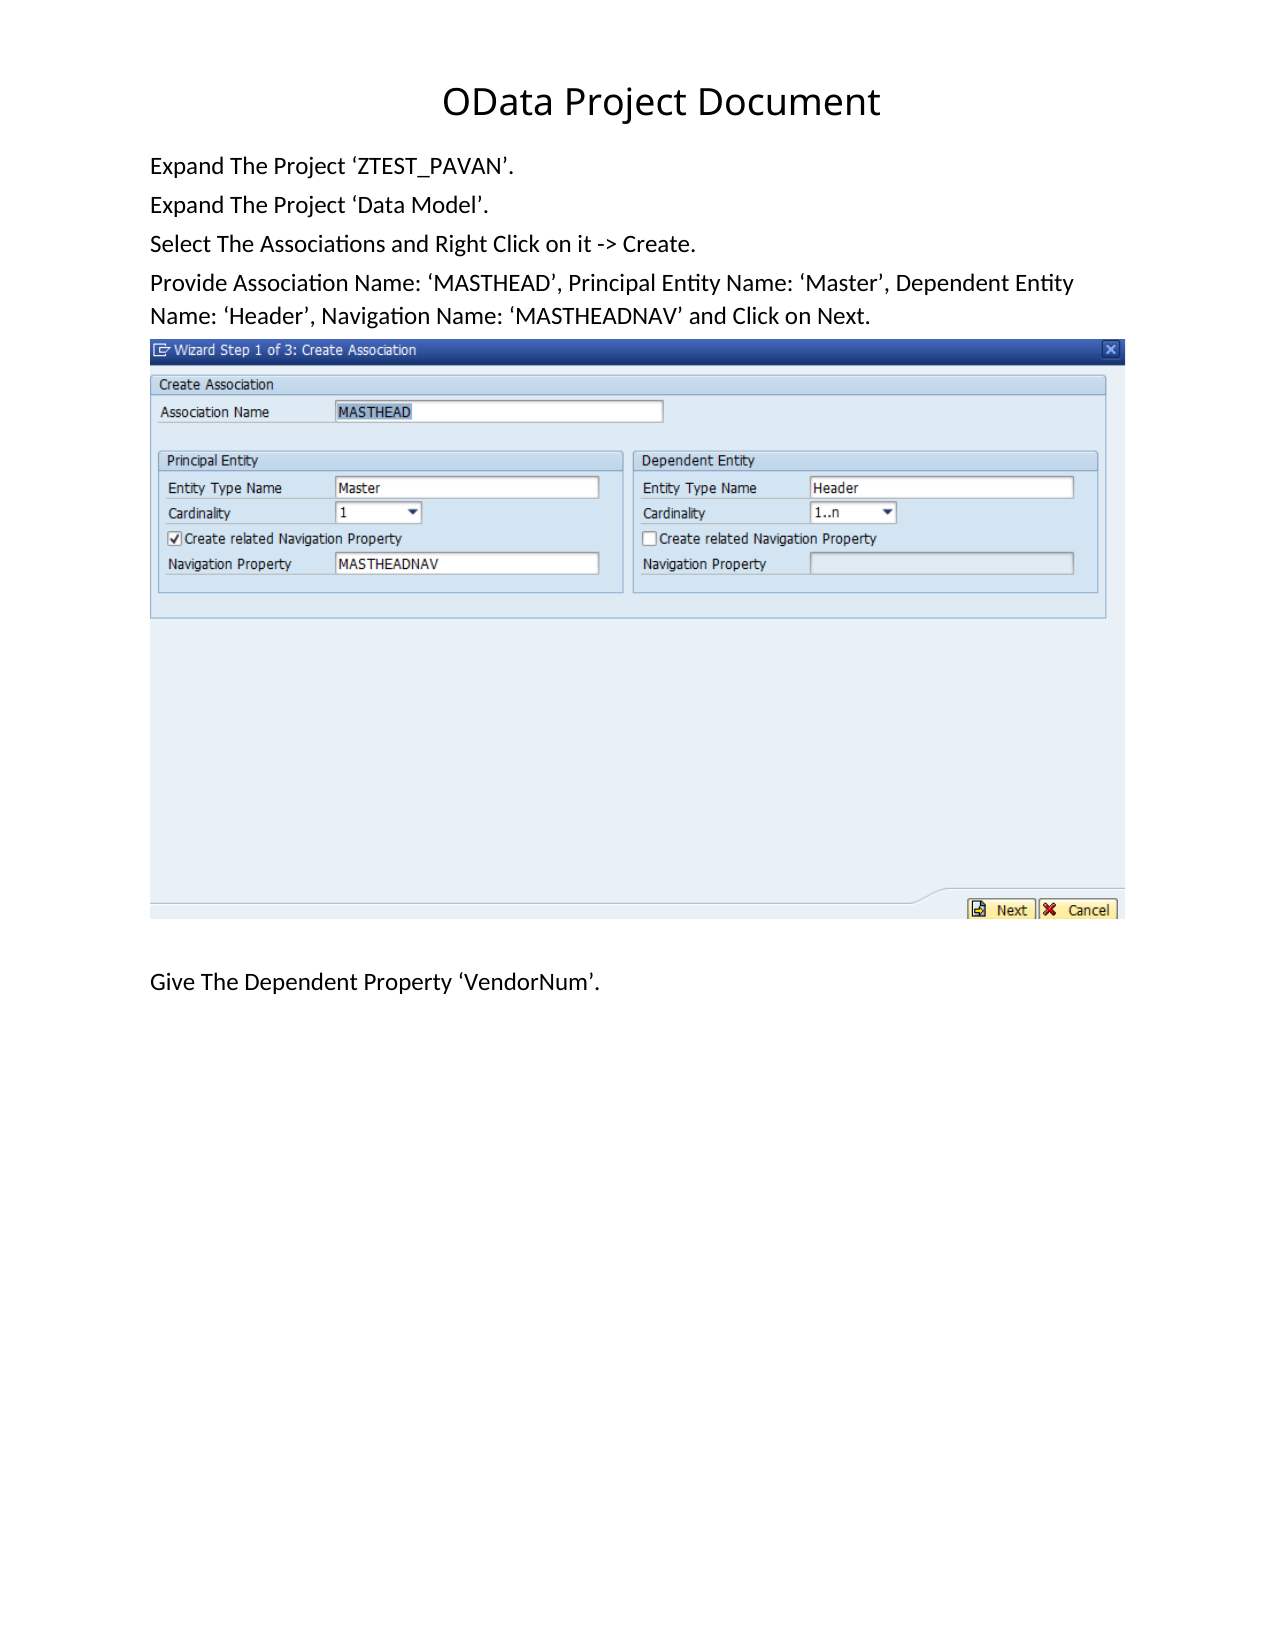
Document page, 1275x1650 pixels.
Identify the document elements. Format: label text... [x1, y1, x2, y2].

text Select The Associations and Right Click on it -> Create. [150, 228, 1125, 259]
text Expand The Project ‘Data Model’. [150, 189, 1125, 220]
text Expand The Project ‘ZTEST_PAVAN’. [150, 150, 1125, 181]
text Provide Association Name: ‘MASTHEAD’, Principal Entity Name: ‘Master’, Dependent Entity Name: ‘Header’, Navigation Name: ‘MASTHEADNAV’ and Click on Next. [150, 267, 1125, 331]
text Give The Dependent Property ‘VendorNum’. [150, 966, 1125, 996]
picture [150, 339, 1125, 919]
